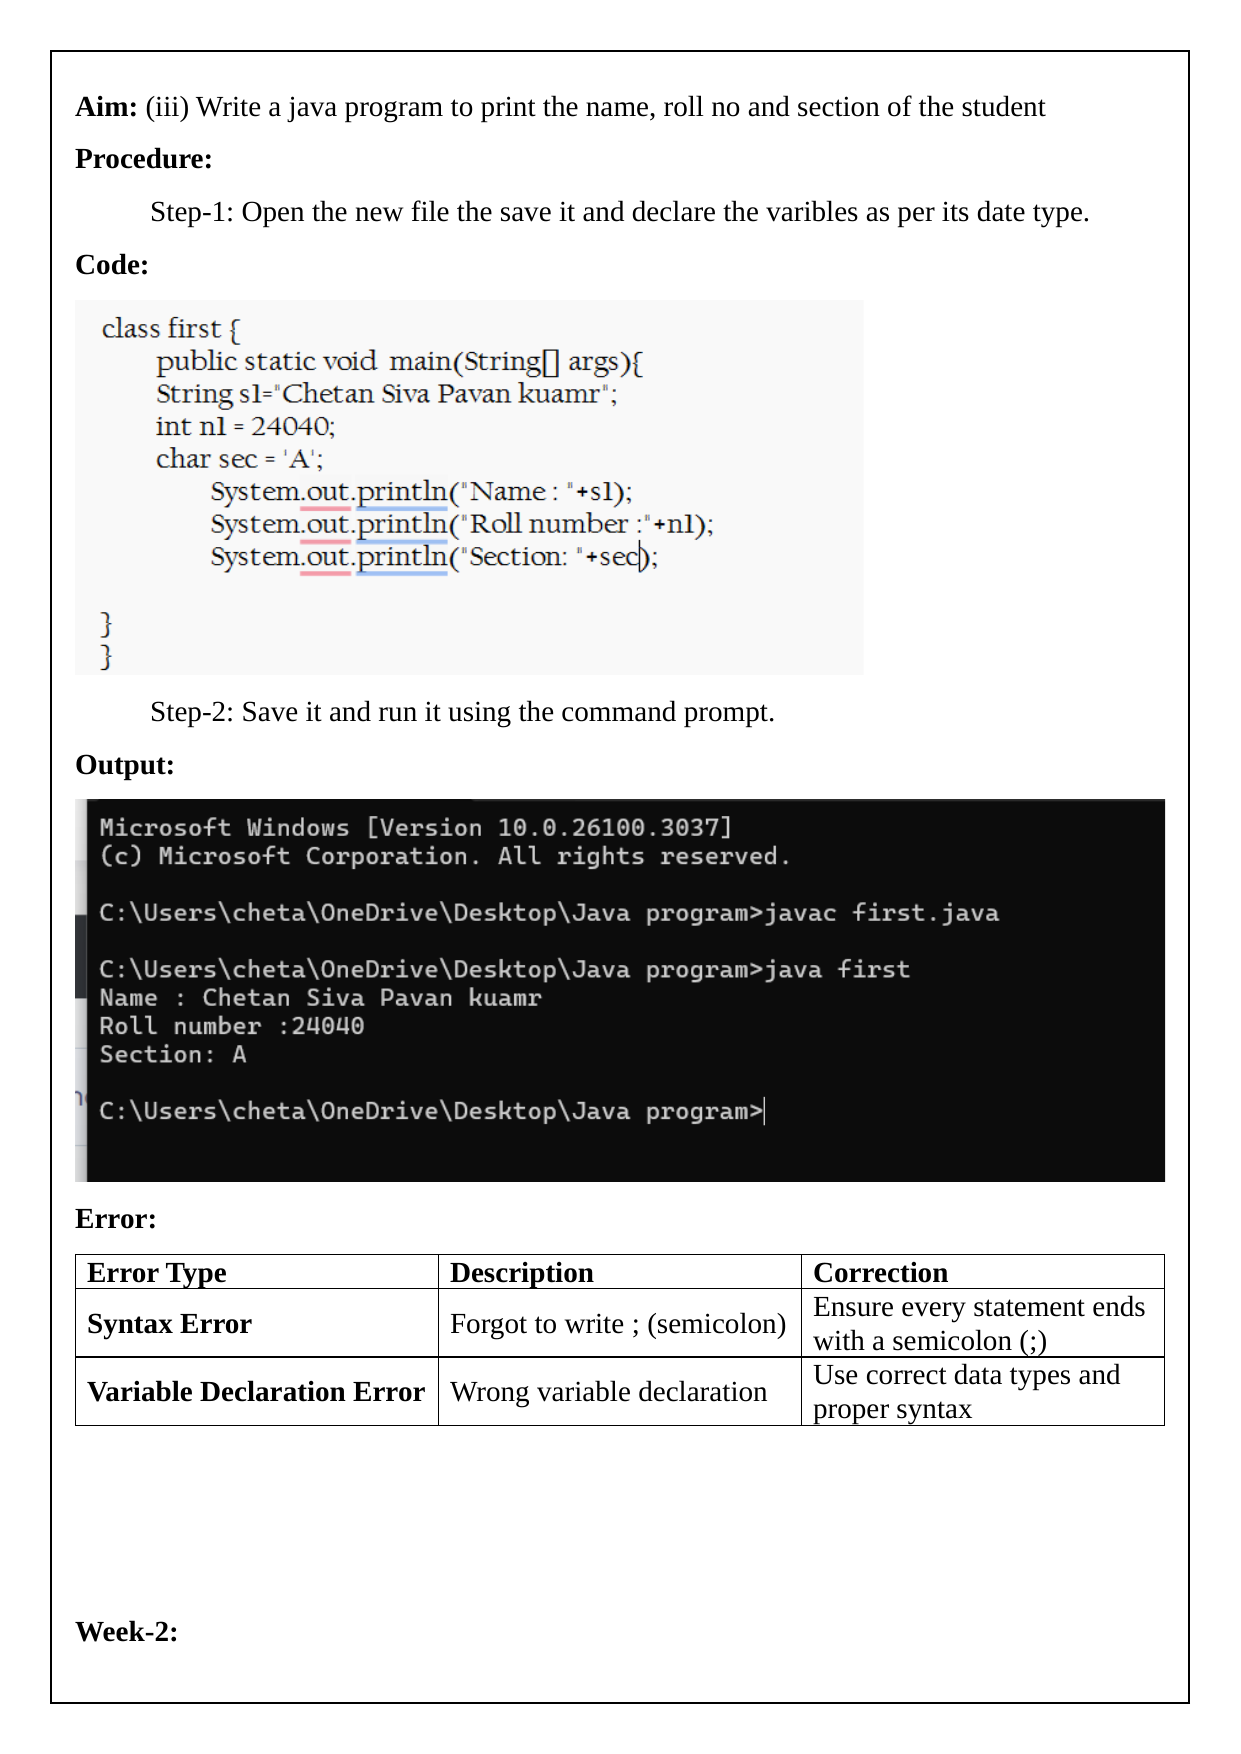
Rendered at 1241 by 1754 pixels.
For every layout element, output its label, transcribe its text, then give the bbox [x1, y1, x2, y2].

text Output: [75, 747, 1165, 781]
picture [75, 300, 864, 675]
text Code: [75, 247, 1165, 281]
text Aim: (iii) Write a java program to print the name, roll no and section of the student [75, 89, 1165, 122]
text Procedure: [75, 141, 1165, 175]
table_header Correction [802, 1255, 1164, 1288]
text Step-2: Save it and run it using the command prompt. [75, 694, 1165, 728]
text Error: [75, 1201, 1165, 1234]
table_cell Ensure every statement ends with a semicolon (;) [802, 1289, 1164, 1356]
table_cell Wrong variable declaration [439, 1358, 801, 1424]
table_header Error Type [76, 1255, 438, 1288]
table_cell Syntax Error [76, 1289, 438, 1356]
picture [75, 799, 1166, 1182]
table_header Description [439, 1255, 801, 1288]
table_cell Use correct data types and proper syntax [802, 1358, 1164, 1424]
table_cell Variable Declaration Error [76, 1358, 438, 1424]
text Week-2: [75, 1614, 1165, 1647]
text Step-1: Open the new file the save it and declare the varibles as per its date type. [75, 194, 1165, 228]
table_cell Forgot to write ; (semicolon) [439, 1289, 801, 1356]
